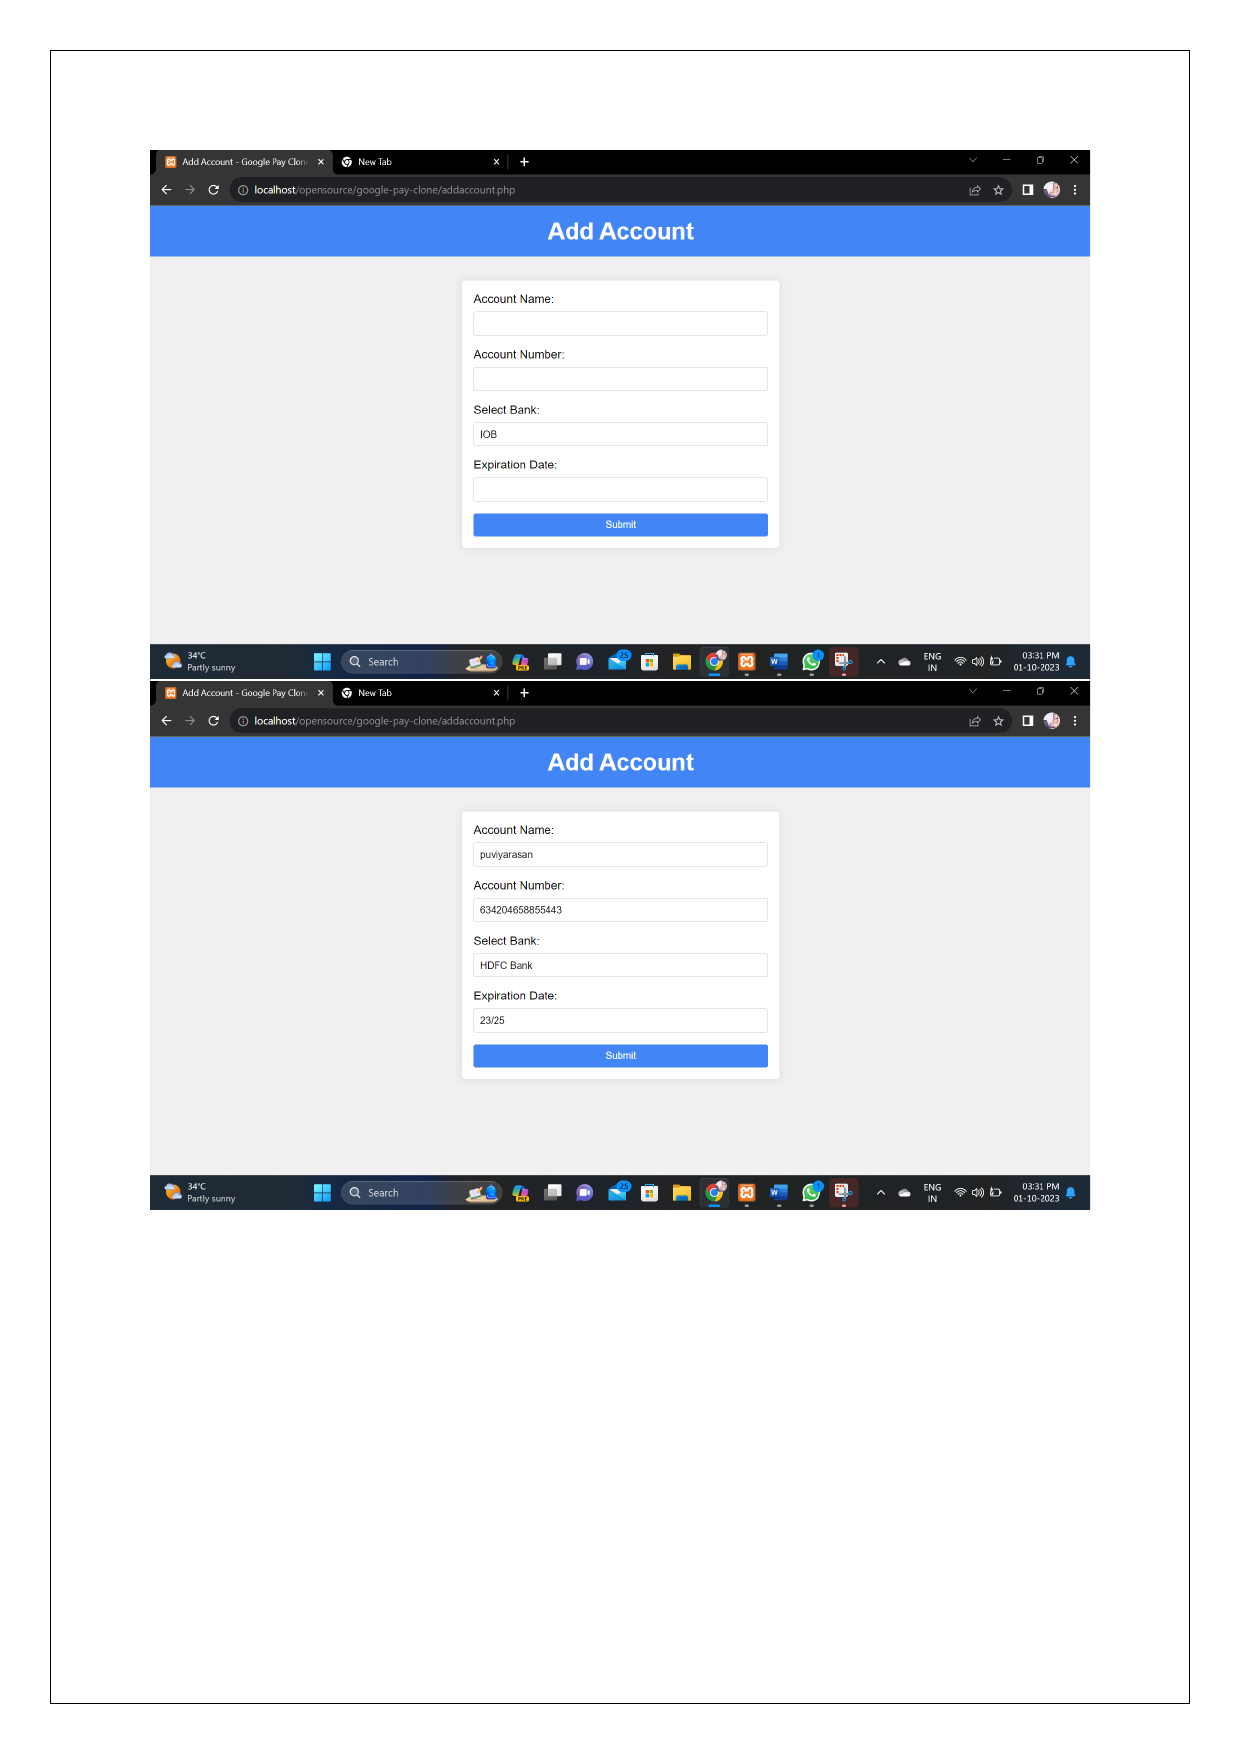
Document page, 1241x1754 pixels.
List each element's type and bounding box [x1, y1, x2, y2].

picture [150, 681, 1091, 1210]
picture [150, 150, 1091, 679]
